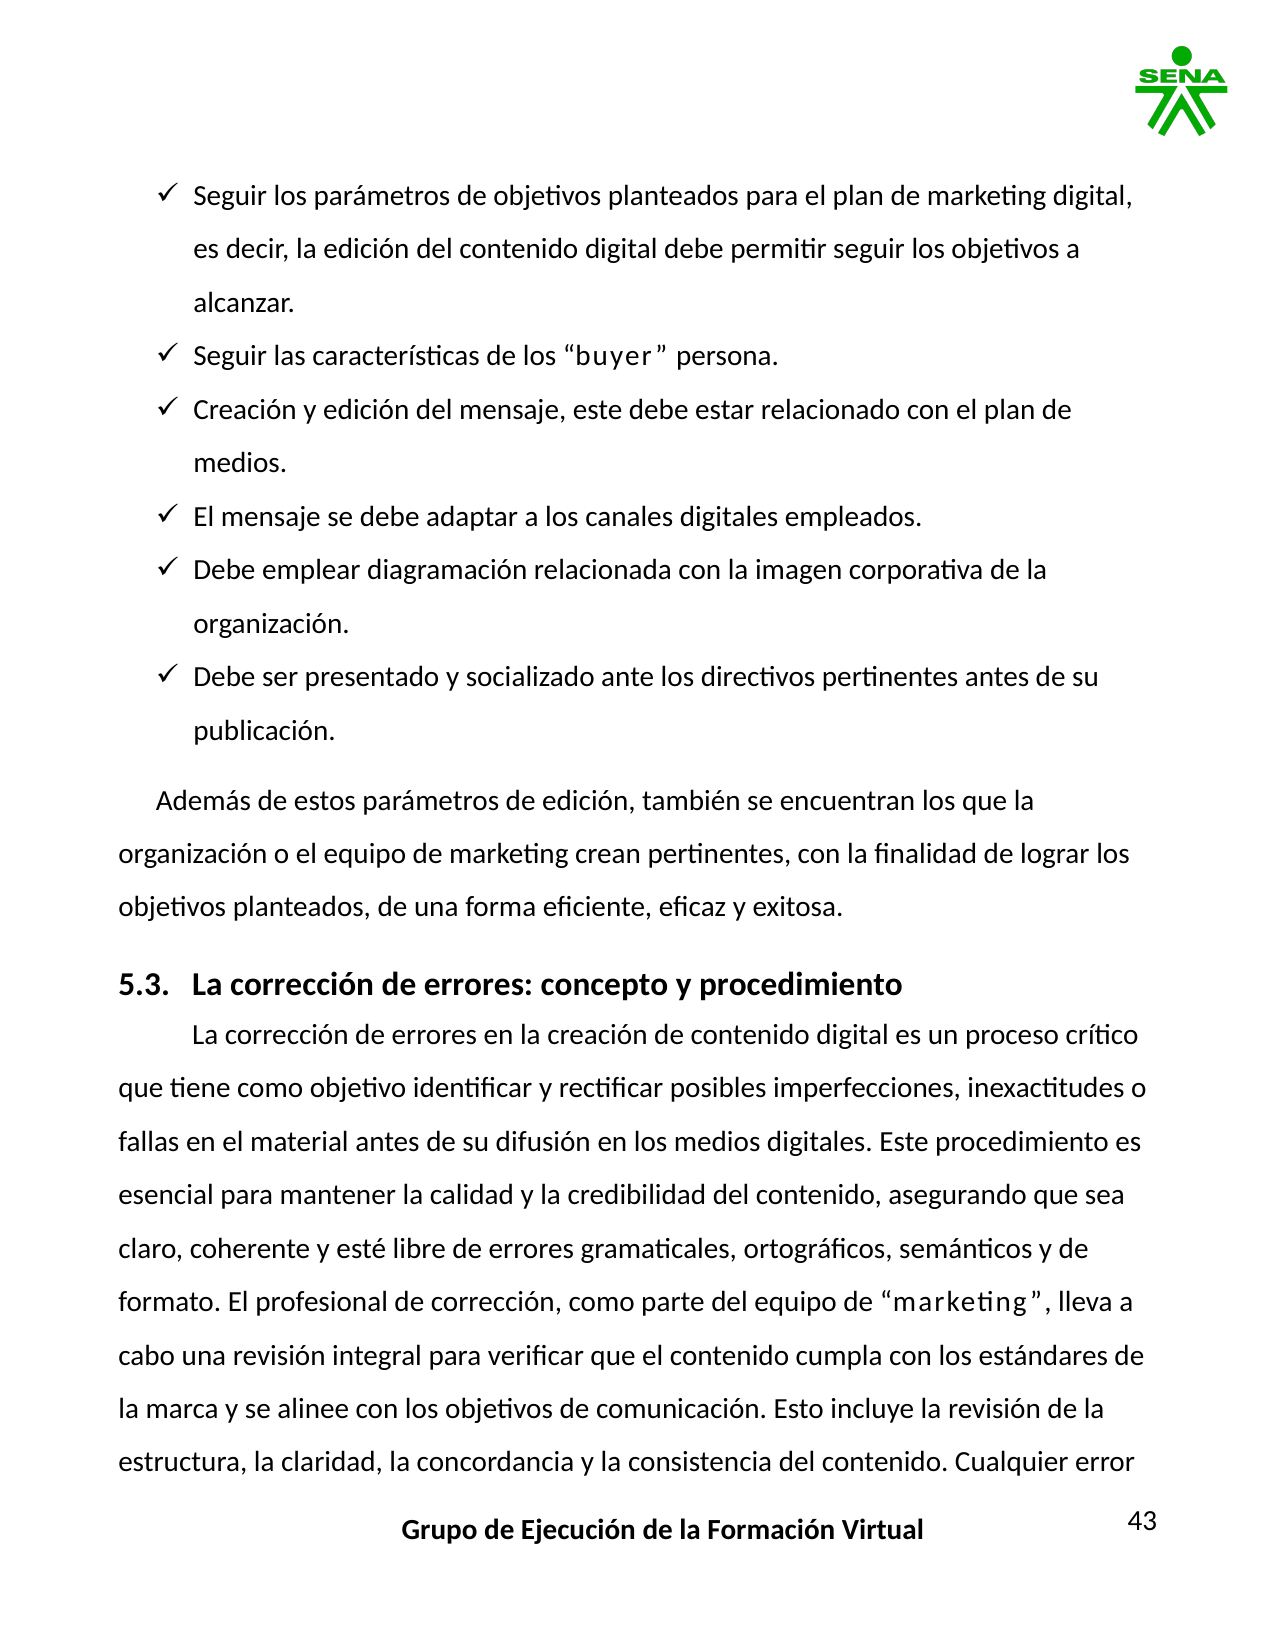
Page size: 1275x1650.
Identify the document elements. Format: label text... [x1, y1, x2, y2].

subtitle La corrección de errores: concepto y procedimiento [118, 963, 1157, 1003]
list Debe emplear diagramación relacionada con la imagen corporativa de la organización. [156, 551, 1157, 640]
list Creación y edición del mensaje, este debe estar relacionado con el plan de medios. [156, 391, 1157, 480]
list Seguir las características de los “buyer” persona. [156, 337, 1157, 373]
list Debe ser presentado y socializado ante los directivos pertinentes antes de su publicación. [156, 658, 1157, 747]
picture [1135, 46, 1228, 136]
list Seguir los parámetros de objetivos planteados para el plan de marketing digital, es decir, la edición del contenido digital debe permitir seguir los objetivos a alcanzar. [156, 177, 1157, 320]
text Además de estos parámetros de edición, también se encuentran los que la organización o el equipo de marketing crean pertinentes, con la finalidad de lograr los objetivos planteados, de una forma eficiente, eficaz y exitosa. [118, 782, 1157, 924]
list El mensaje se debe adaptar a los canales digitales empleados. [156, 498, 1157, 533]
